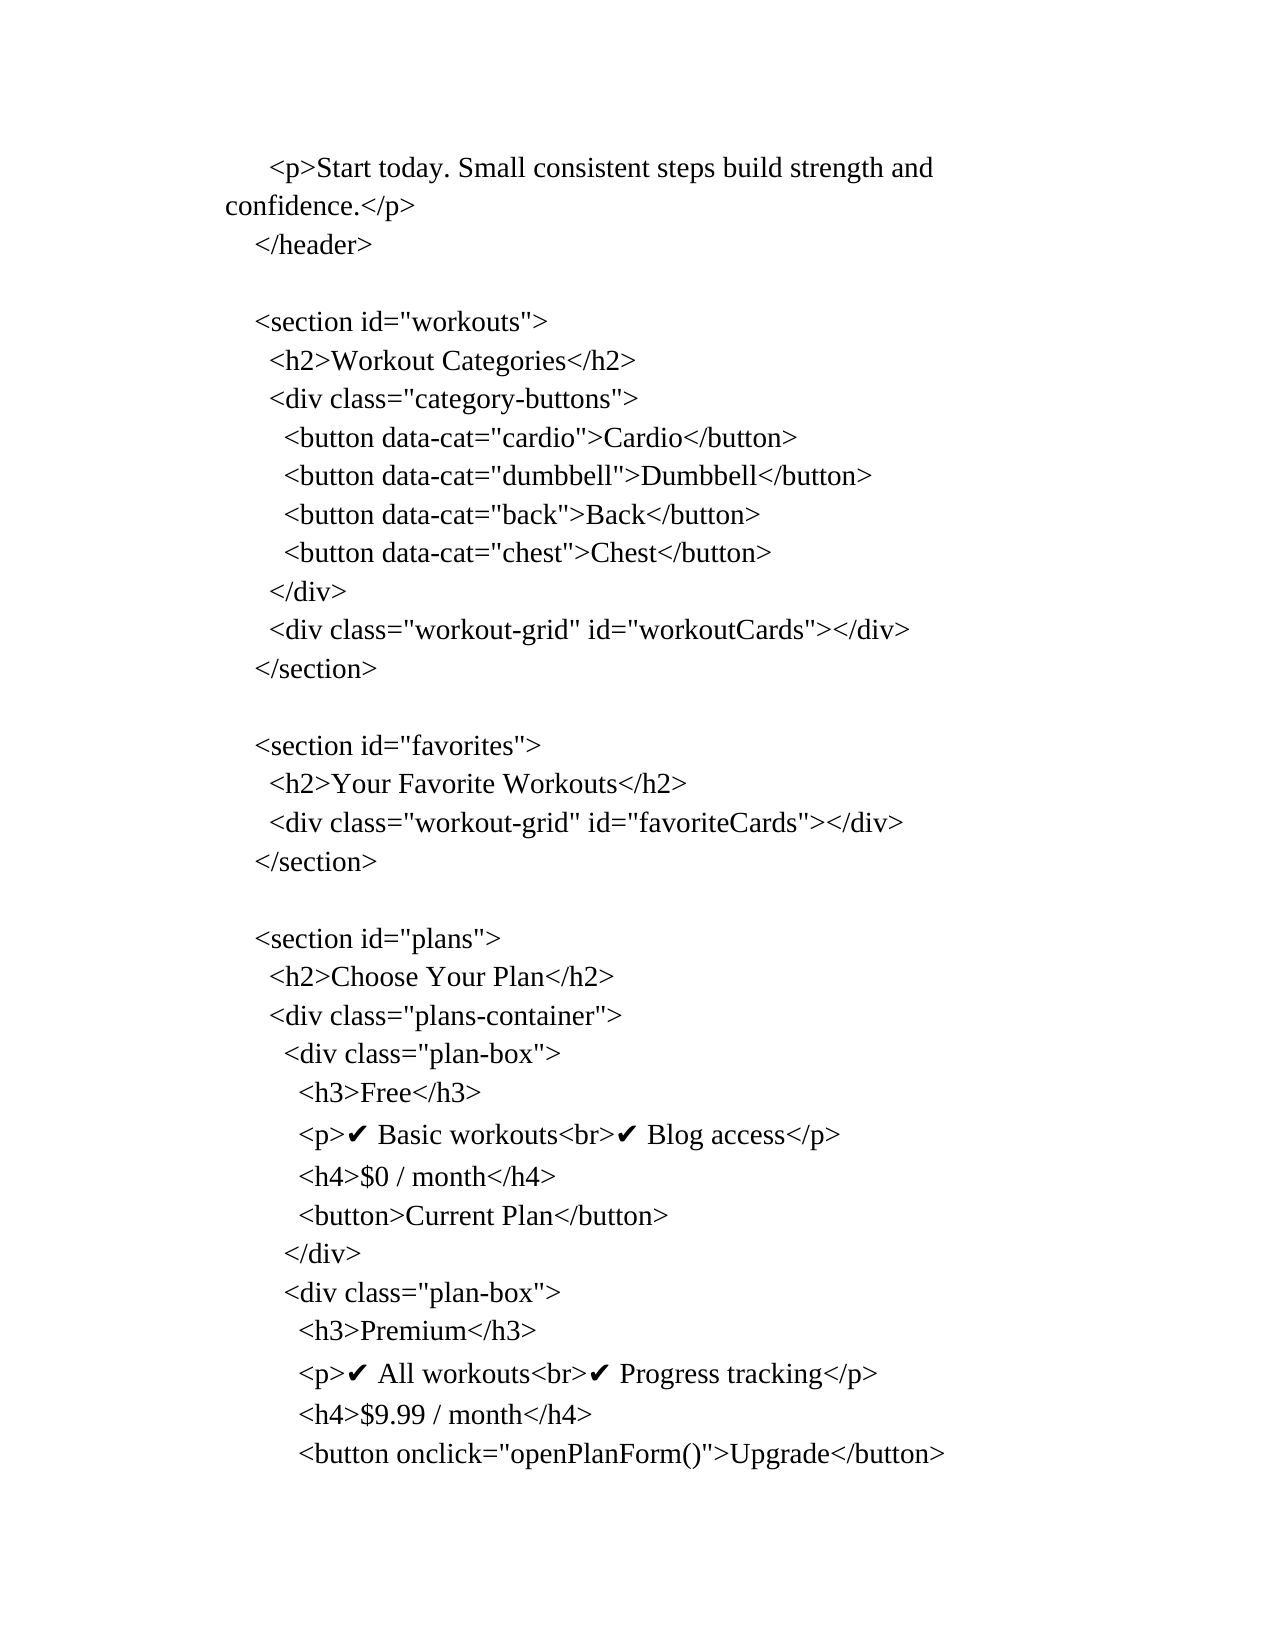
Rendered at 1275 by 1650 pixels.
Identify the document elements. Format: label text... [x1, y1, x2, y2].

list </div> [225, 574, 1125, 607]
list <h3>Free</h3> [225, 1075, 1125, 1108]
list <div class="plan-box"> [225, 1275, 1125, 1308]
list <button data-cat="back">Back</button> [225, 497, 1125, 530]
list </section> [225, 651, 1125, 684]
list <div class="workout-grid" id="workoutCards"></div> [225, 612, 1125, 646]
list <div class="plans-container"> [225, 998, 1125, 1031]
list <h3>Premium</h3> [225, 1313, 1125, 1347]
list <button data-cat="chest">Chest</button> [225, 535, 1125, 569]
list <section id="workouts"> [225, 304, 1125, 338]
list <div class="plan-box"> [225, 1036, 1125, 1070]
list <div class="workout-grid" id="favoriteCards"></div> [225, 805, 1125, 839]
list <p>✔️ All workouts<br>✔️ Progress tracking</p> [225, 1352, 1125, 1392]
list <h2>Your Favorite Workouts</h2> [225, 767, 1125, 800]
list <button data-cat="dumbbell">Dumbbell</button> [225, 458, 1125, 492]
list <h4>$0 / month</h4> [225, 1159, 1125, 1193]
list <p>Start today. Small consistent steps build strength and confidence.</p> [225, 150, 1125, 222]
list <section id="favorites"> [225, 728, 1125, 762]
list <div class="category-buttons"> [225, 381, 1125, 415]
list <section id="plans"> [225, 921, 1125, 954]
list <h2>Workout Categories</h2> [225, 343, 1125, 376]
list <button>Current Plan</button> [225, 1198, 1125, 1231]
list <p>✔️ Basic workouts<br>✔️ Blog access</p> [225, 1113, 1125, 1153]
list </section> [225, 844, 1125, 877]
list <button data-cat="cardio">Cardio</button> [225, 420, 1125, 453]
list <h4>$9.99 / month</h4> [225, 1397, 1125, 1431]
list </div> [225, 1236, 1125, 1270]
list <button onclick="openPlanForm()">Upgrade</button> [225, 1436, 1125, 1469]
list <h2>Choose Your Plan</h2> [225, 959, 1125, 993]
list </header> [225, 227, 1125, 261]
